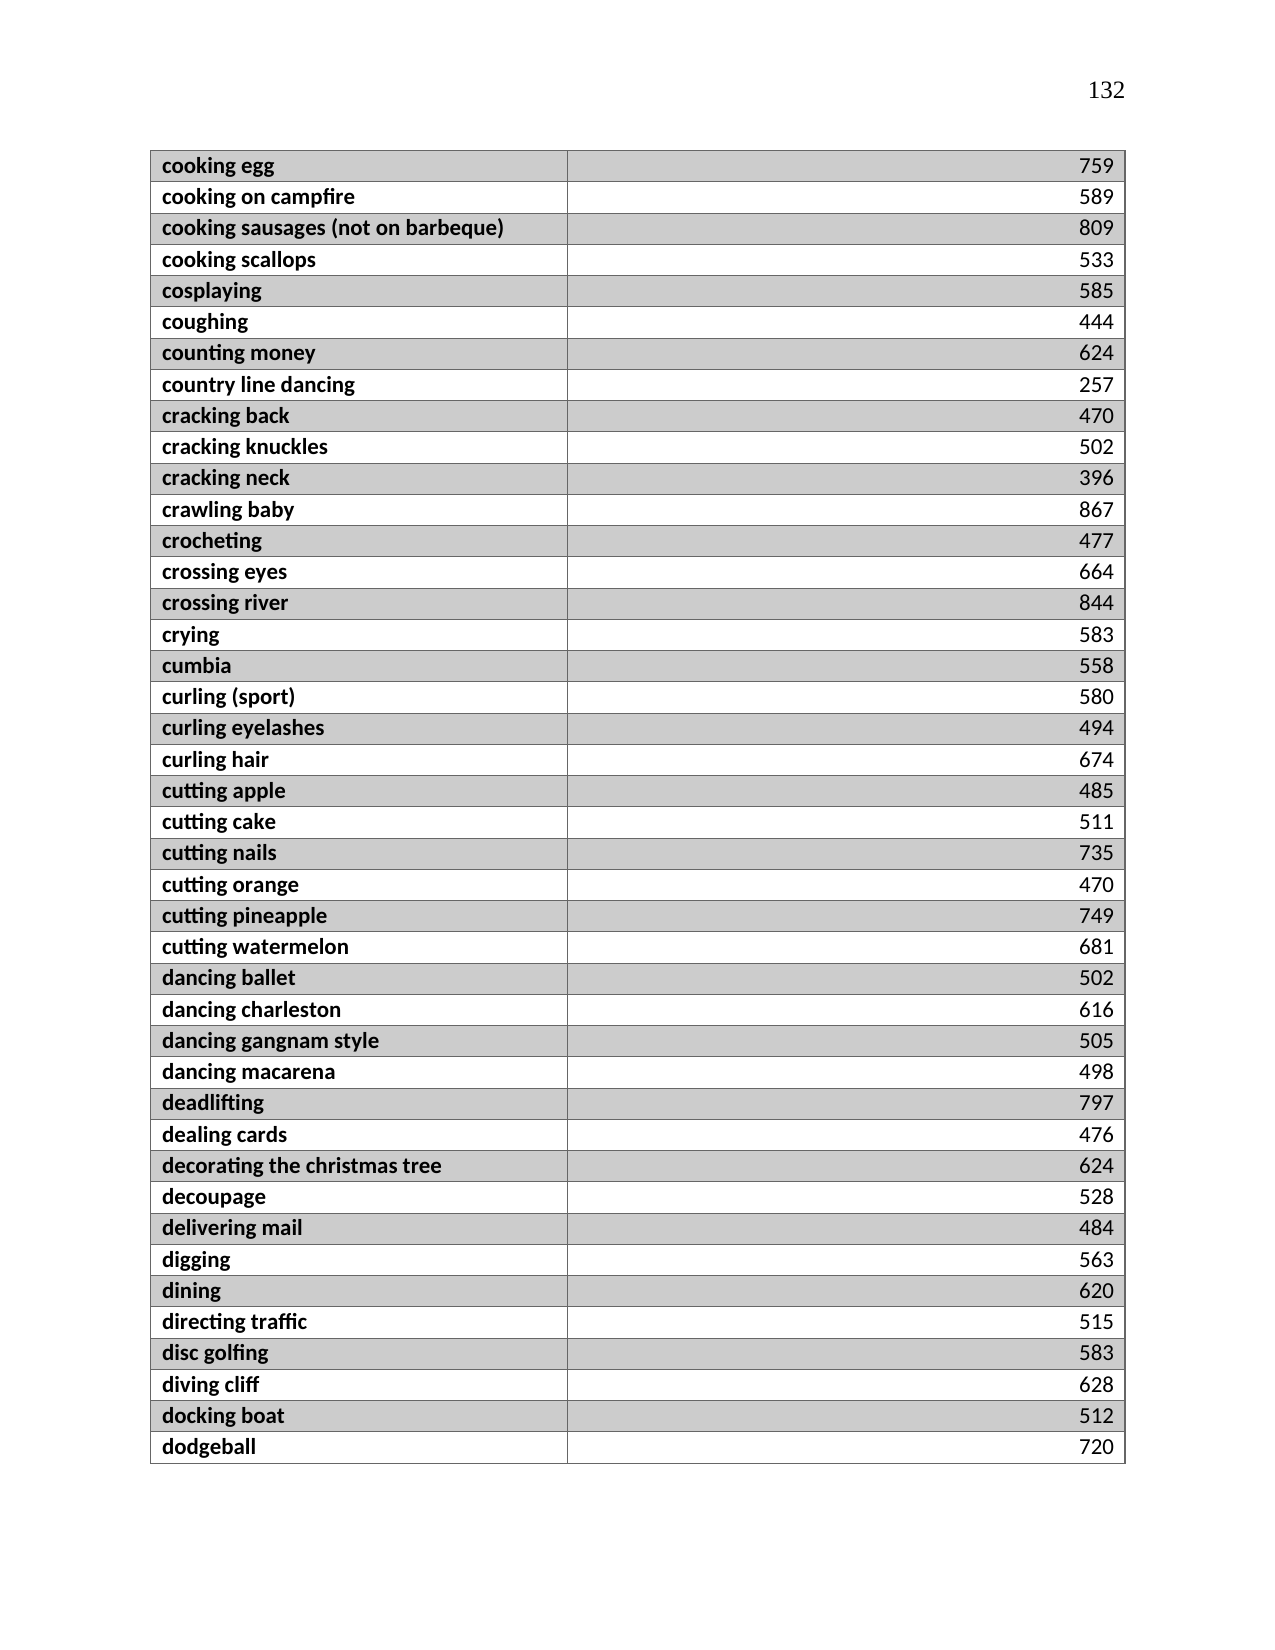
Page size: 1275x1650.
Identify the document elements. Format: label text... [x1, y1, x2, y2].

table_cell dancing ballet [151, 964, 567, 994]
table_cell cracking back [151, 401, 567, 431]
table_cell dining [151, 1276, 567, 1306]
table_cell 494 [568, 714, 1124, 744]
table_cell 502 [568, 432, 1124, 462]
table_cell 505 [568, 1026, 1124, 1056]
table_cell cooking egg [151, 151, 567, 181]
table_cell 759 [568, 151, 1124, 181]
table_cell 257 [568, 370, 1124, 400]
table_cell cutting nails [151, 839, 567, 869]
table_cell 585 [568, 276, 1124, 306]
table_cell country line dancing [151, 370, 567, 400]
table_cell 485 [568, 776, 1124, 806]
table_cell disc golfing [151, 1339, 567, 1369]
table_cell deadlifting [151, 1089, 567, 1119]
table_cell 735 [568, 839, 1124, 869]
table_cell crocheting [151, 526, 567, 556]
table_cell 484 [568, 1214, 1124, 1244]
table_cell 477 [568, 526, 1124, 556]
table_cell dodgeball [151, 1432, 567, 1462]
table_cell 624 [568, 339, 1124, 369]
table_cell cooking scallops [151, 245, 567, 275]
table_cell 512 [568, 1401, 1124, 1431]
table_cell 470 [568, 401, 1124, 431]
table_cell 528 [568, 1182, 1124, 1212]
table_cell cutting pineapple [151, 901, 567, 931]
table_cell decorating the christmas tree [151, 1151, 567, 1181]
table_cell 502 [568, 964, 1124, 994]
table_cell curling hair [151, 745, 567, 775]
table_cell curling (sport) [151, 682, 567, 712]
table_cell cutting orange [151, 870, 567, 900]
table_cell 620 [568, 1276, 1124, 1306]
table_cell 476 [568, 1120, 1124, 1150]
table_cell 498 [568, 1057, 1124, 1087]
table_cell crying [151, 620, 567, 650]
table_cell cosplaying [151, 276, 567, 306]
table_cell cooking on campfire [151, 182, 567, 212]
table_cell cracking knuckles [151, 432, 567, 462]
table_cell 396 [568, 464, 1124, 494]
table_cell 867 [568, 495, 1124, 525]
table_cell dealing cards [151, 1120, 567, 1150]
table_cell 511 [568, 807, 1124, 837]
table_cell 628 [568, 1370, 1124, 1400]
table_cell 624 [568, 1151, 1124, 1181]
table_cell 470 [568, 870, 1124, 900]
table_cell curling eyelashes [151, 714, 567, 744]
table_cell dancing gangnam style [151, 1026, 567, 1056]
table_cell cutting apple [151, 776, 567, 806]
table_cell 749 [568, 901, 1124, 931]
table_cell 583 [568, 1339, 1124, 1369]
table_cell cooking sausages (not on barbeque) [151, 214, 567, 244]
table_cell 681 [568, 932, 1124, 962]
table_cell 444 [568, 307, 1124, 337]
table_cell crossing river [151, 589, 567, 619]
table_cell 809 [568, 214, 1124, 244]
table_cell cutting cake [151, 807, 567, 837]
table_cell 616 [568, 995, 1124, 1025]
table_cell dancing macarena [151, 1057, 567, 1087]
table_cell 674 [568, 745, 1124, 775]
table_cell 720 [568, 1432, 1124, 1462]
table_cell 533 [568, 245, 1124, 275]
table_cell counting money [151, 339, 567, 369]
table_cell 583 [568, 620, 1124, 650]
table_cell delivering mail [151, 1214, 567, 1244]
table_cell 558 [568, 651, 1124, 681]
table_cell crawling baby [151, 495, 567, 525]
table_cell 589 [568, 182, 1124, 212]
table_cell crossing eyes [151, 557, 567, 587]
table_cell coughing [151, 307, 567, 337]
table_cell cracking neck [151, 464, 567, 494]
table_cell decoupage [151, 1182, 567, 1212]
table_cell directing traffic [151, 1307, 567, 1337]
table_cell 515 [568, 1307, 1124, 1337]
table_cell 664 [568, 557, 1124, 587]
table_cell cumbia [151, 651, 567, 681]
table_cell digging [151, 1245, 567, 1275]
table_cell 844 [568, 589, 1124, 619]
table_cell 563 [568, 1245, 1124, 1275]
table_cell docking boat [151, 1401, 567, 1431]
table_cell 580 [568, 682, 1124, 712]
table_cell cutting watermelon [151, 932, 567, 962]
table_cell diving cliff [151, 1370, 567, 1400]
table_cell 797 [568, 1089, 1124, 1119]
table_cell dancing charleston [151, 995, 567, 1025]
